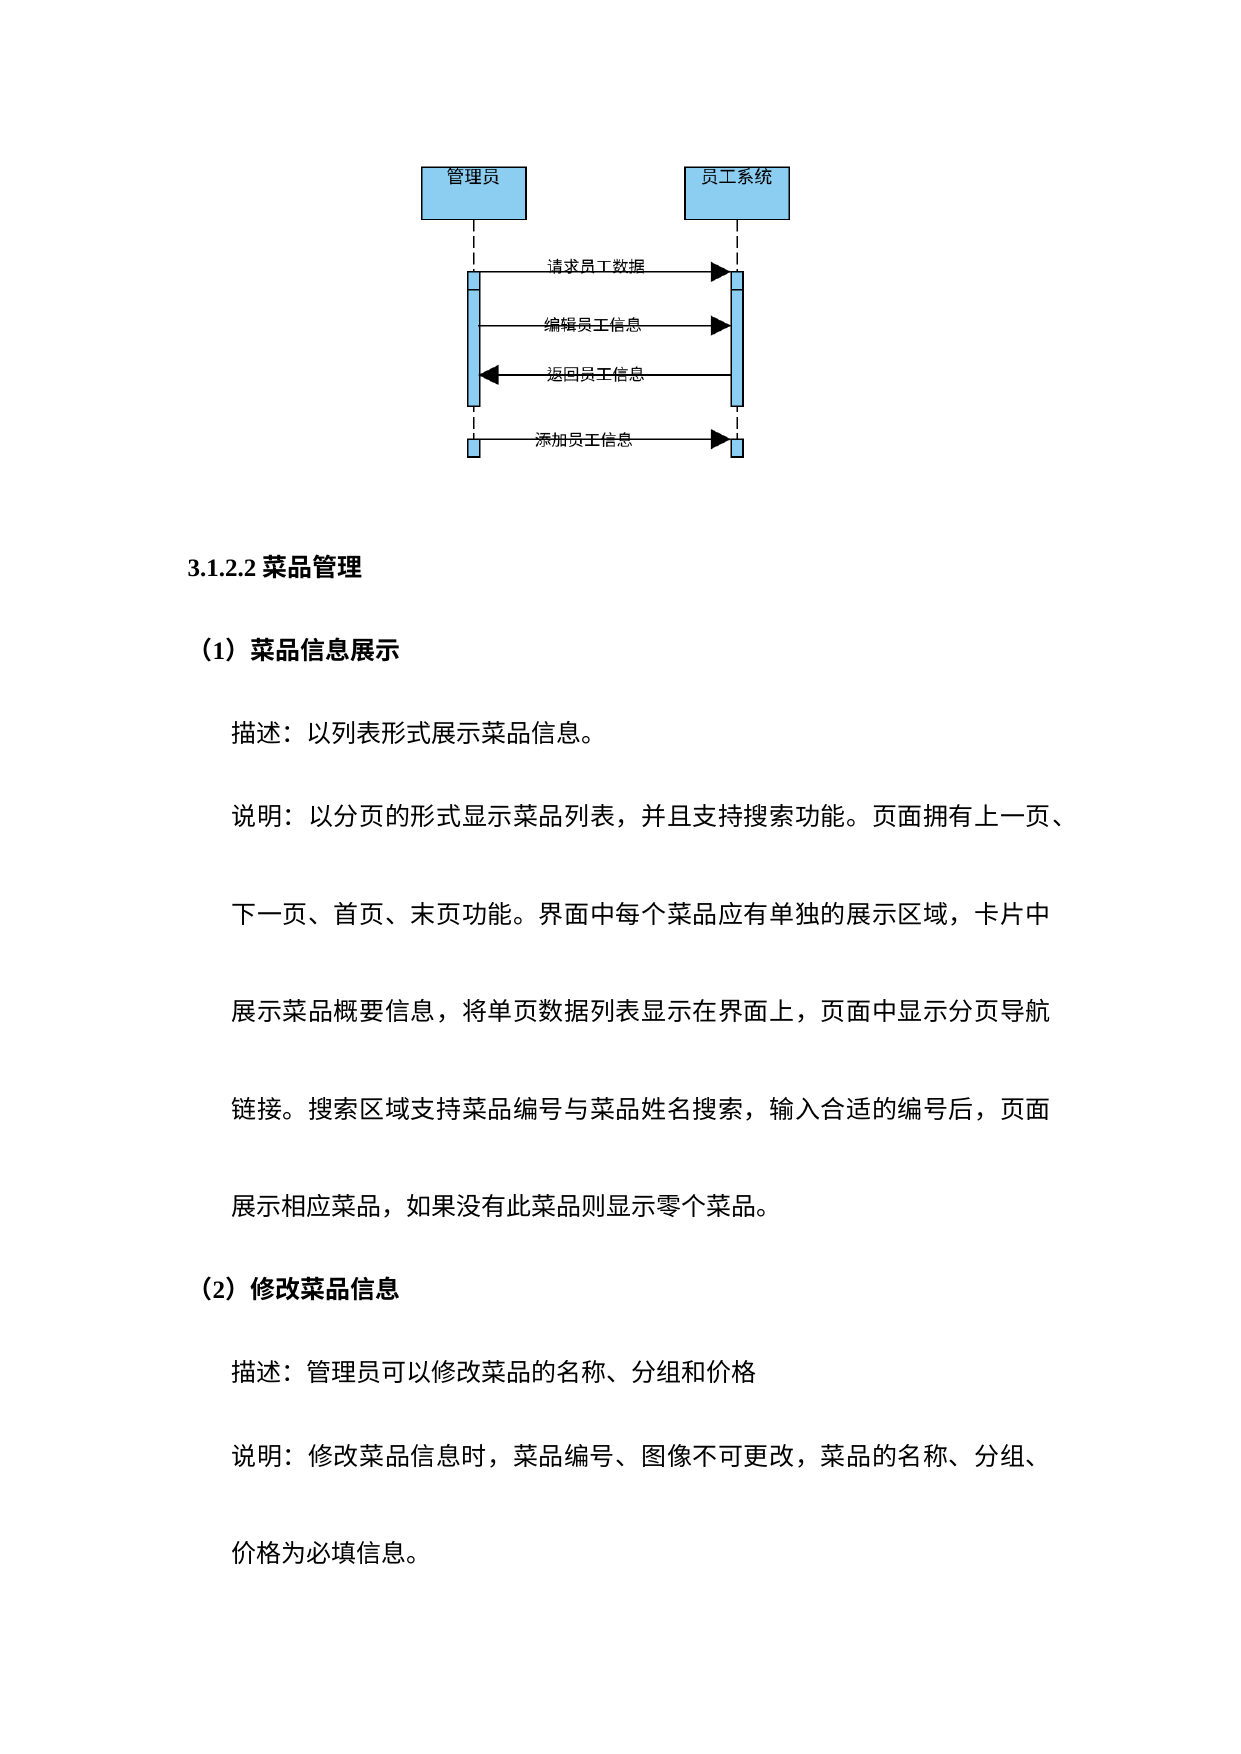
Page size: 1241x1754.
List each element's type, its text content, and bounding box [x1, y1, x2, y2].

text 3.1.2.2 菜品管理 [187, 533, 1053, 598]
text 说明：修改菜品信息时，菜品编号、图像不可更改，菜品的名称、分组、价格为必填信息。 [231, 1422, 1053, 1584]
picture [408, 162, 832, 497]
text （1）菜品信息展示 [187, 616, 1053, 681]
text 描述：以列表形式展示菜品信息。 [231, 699, 1053, 764]
text 说明：以分页的形式显示菜品列表，并且支持搜索功能。页面拥有上一页、下一页、首页、末页功能。界面中每个菜品应有单独的展示区域，卡片中展示菜品概要信息，将单页数据列表显示在界面上，页面中显示分页导航链接。搜索区域支持菜品编号与菜品姓名搜索，输入合适的编号后，页面展示相应菜品，如果没有此菜品则显示零个菜品。 [231, 782, 1053, 1237]
text 描述：管理员可以修改菜品的名称、分组和价格 [231, 1338, 1053, 1403]
text （2）修改菜品信息 [187, 1255, 1053, 1320]
